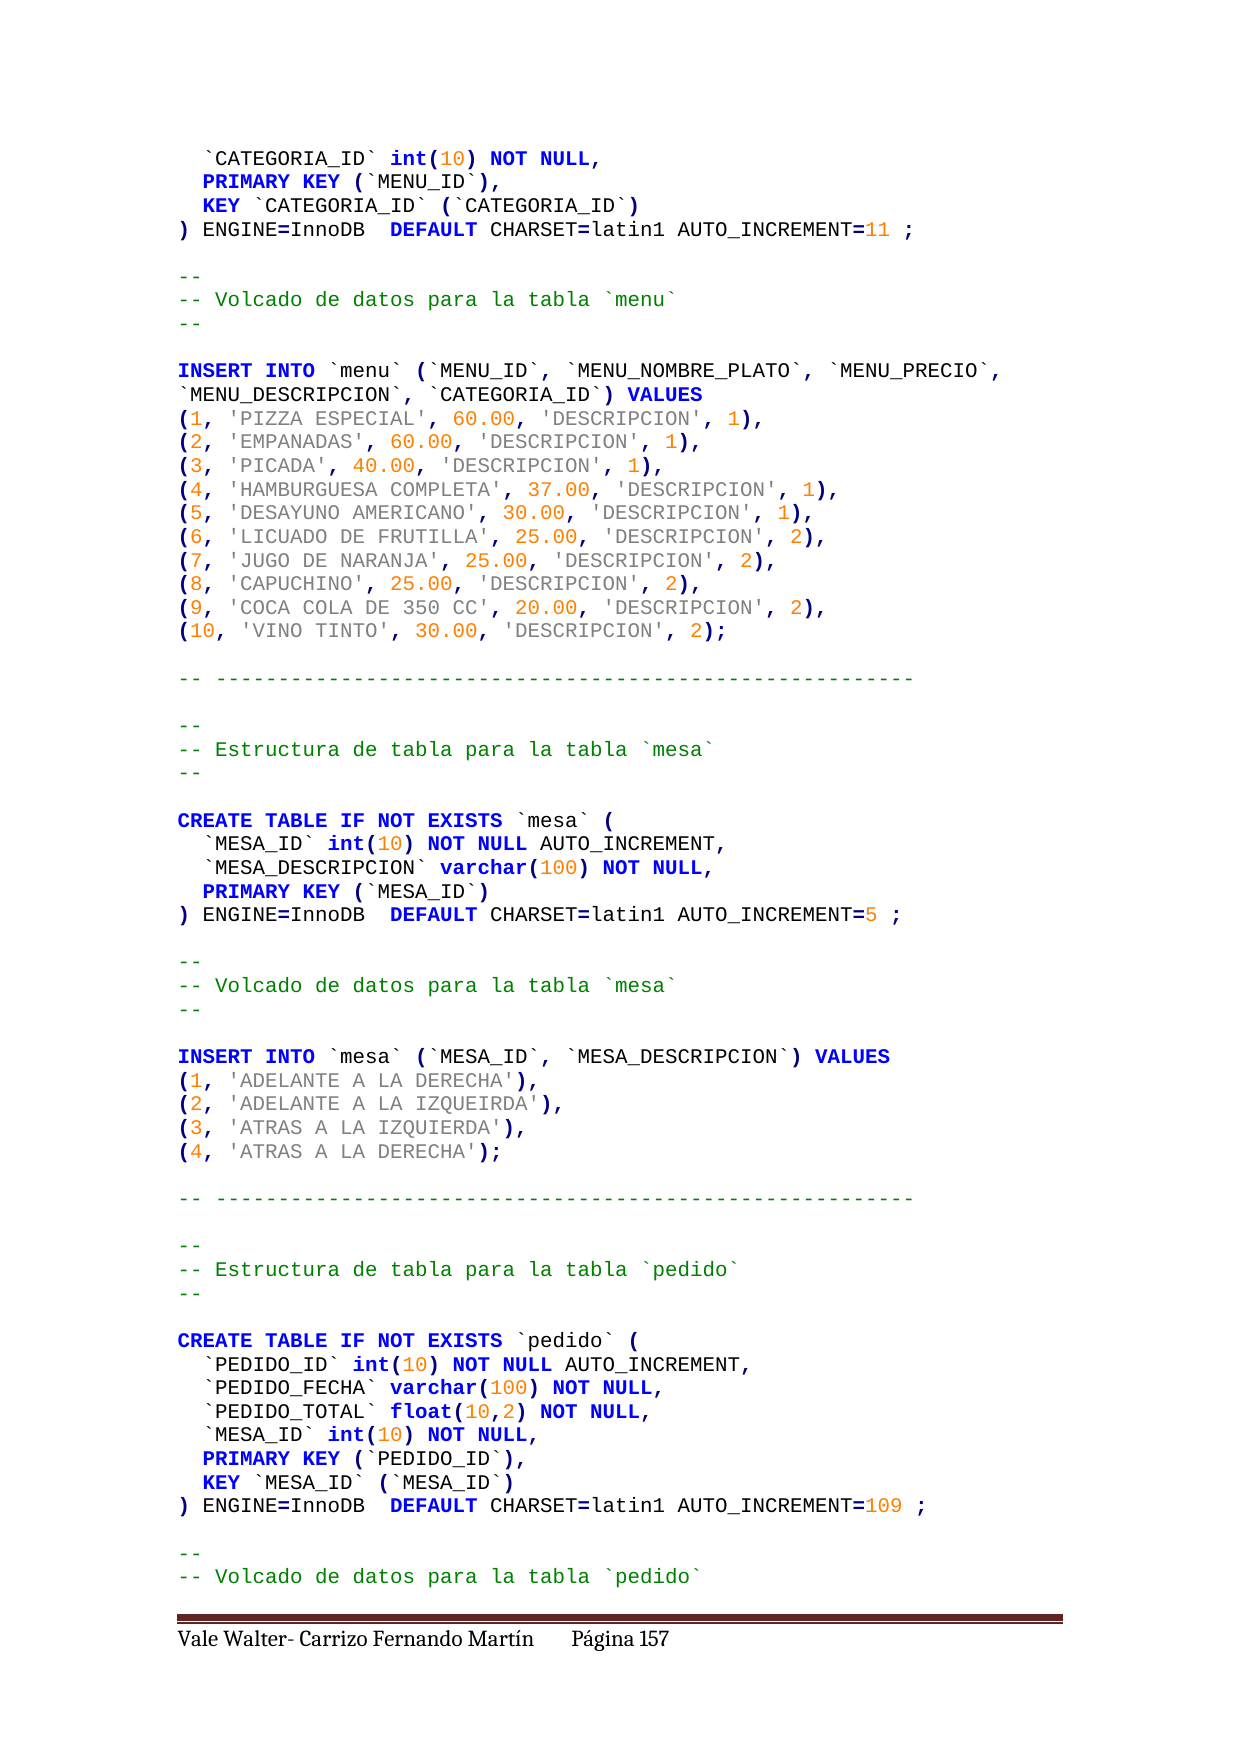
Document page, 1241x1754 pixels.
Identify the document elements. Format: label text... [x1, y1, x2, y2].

text `MESA_ID` int(10) NOT NULL AUTO_INCREMENT, [177, 833, 1063, 857]
text CREATE TABLE IF NOT EXISTS `mesa` ( [177, 810, 1063, 833]
text (1, 'ADELANTE A LA DERECHA'), [177, 1070, 1063, 1093]
text (10, 'VINO TINTO', 30.00, 'DESCRIPCION', 2); [177, 621, 1063, 644]
text INSERT INTO `mesa` (`MESA_ID`, `MESA_DESCRIPCION`) VALUES [177, 1046, 1063, 1070]
text KEY `CATEGORIA_ID` (`CATEGORIA_ID`) [177, 195, 1063, 218]
text -- [177, 1283, 1063, 1306]
text -- [177, 1543, 1063, 1566]
text (4, 'HAMBURGUESA COMPLETA', 37.00, 'DESCRIPCION', 1), [177, 479, 1063, 502]
text `MESA_DESCRIPCION` varchar(100) NOT NULL, [177, 857, 1063, 881]
text -- -------------------------------------------------------- [177, 1188, 1063, 1212]
text -- Volcado de datos para la tabla `pedido` [177, 1566, 1063, 1590]
text -- [177, 999, 1063, 1022]
text (7, 'JUGO DE NARANJA', 25.00, 'DESCRIPCION', 2), [177, 549, 1063, 573]
text `MESA_ID` int(10) NOT NULL, [177, 1424, 1063, 1448]
text -- Estructura de tabla para la tabla `pedido` [177, 1259, 1063, 1283]
text -- [177, 762, 1063, 786]
text -- [177, 1235, 1063, 1259]
text (4, 'ATRAS A LA DERECHA'); [177, 1141, 1063, 1164]
text PRIMARY KEY (`MESA_ID`) [177, 881, 1063, 904]
text -- [177, 266, 1063, 289]
text `PEDIDO_FECHA` varchar(100) NOT NULL, [177, 1377, 1063, 1401]
text (9, 'COCA COLA DE 350 CC', 20.00, 'DESCRIPCION', 2), [177, 597, 1063, 621]
text (3, 'ATRAS A LA IZQUIERDA'), [177, 1117, 1063, 1141]
text (3, 'PICADA', 40.00, 'DESCRIPCION', 1), [177, 455, 1063, 479]
text (8, 'CAPUCHINO', 25.00, 'DESCRIPCION', 2), [177, 573, 1063, 597]
text CREATE TABLE IF NOT EXISTS `pedido` ( [177, 1330, 1063, 1353]
text KEY `MESA_ID` (`MESA_ID`) [177, 1472, 1063, 1495]
text `PEDIDO_TOTAL` float(10,2) NOT NULL, [177, 1401, 1063, 1424]
text -- Estructura de tabla para la tabla `mesa` [177, 739, 1063, 762]
text -- [177, 715, 1063, 739]
text PRIMARY KEY (`PEDIDO_ID`), [177, 1448, 1063, 1472]
text `CATEGORIA_ID` int(10) NOT NULL, [177, 148, 1063, 171]
text ) ENGINE=InnoDB DEFAULT CHARSET=latin1 AUTO_INCREMENT=11 ; [177, 218, 1063, 242]
text (6, 'LICUADO DE FRUTILLA', 25.00, 'DESCRIPCION', 2), [177, 526, 1063, 549]
text (1, 'PIZZA ESPECIAL', 60.00, 'DESCRIPCION', 1), [177, 408, 1063, 431]
text -- -------------------------------------------------------- [177, 668, 1063, 691]
text PRIMARY KEY (`MENU_ID`), [177, 171, 1063, 195]
text (2, 'EMPANADAS', 60.00, 'DESCRIPCION', 1), [177, 431, 1063, 455]
text `PEDIDO_ID` int(10) NOT NULL AUTO_INCREMENT, [177, 1353, 1063, 1377]
text INSERT INTO `menu` (`MENU_ID`, `MENU_NOMBRE_PLATO`, `MENU_PRECIO`, `MENU_DESCRIPCION`, `CATEGORIA_ID`) VALUES [177, 360, 1063, 408]
text -- [177, 313, 1063, 337]
text -- Volcado de datos para la tabla `menu` [177, 289, 1063, 313]
text -- [177, 952, 1063, 975]
text -- Volcado de datos para la tabla `mesa` [177, 975, 1063, 999]
text (5, 'DESAYUNO AMERICANO', 30.00, 'DESCRIPCION', 1), [177, 502, 1063, 526]
text ) ENGINE=InnoDB DEFAULT CHARSET=latin1 AUTO_INCREMENT=5 ; [177, 904, 1063, 928]
text (2, 'ADELANTE A LA IZQUEIRDA'), [177, 1093, 1063, 1117]
text ) ENGINE=InnoDB DEFAULT CHARSET=latin1 AUTO_INCREMENT=109 ; [177, 1495, 1063, 1519]
